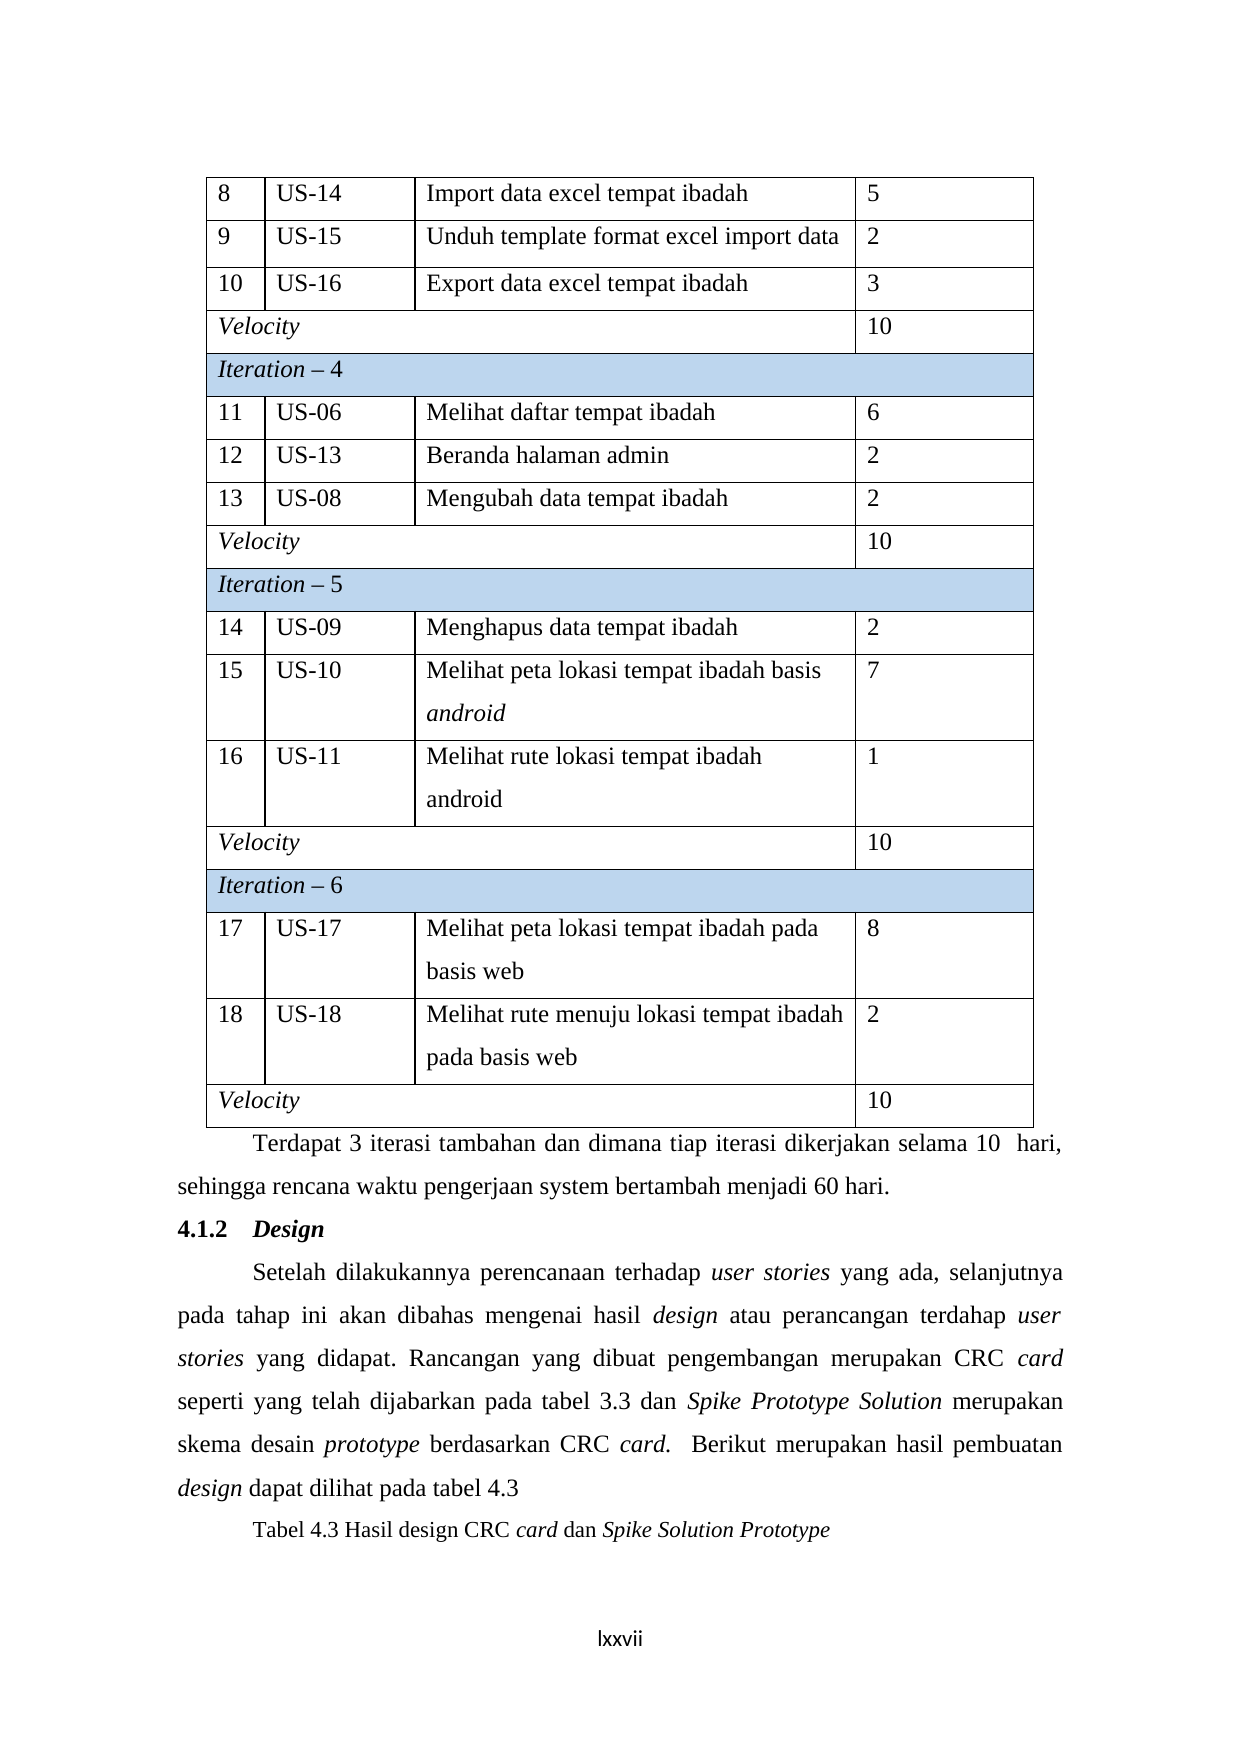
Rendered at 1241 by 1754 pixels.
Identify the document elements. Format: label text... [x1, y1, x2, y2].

table_cell US-15 [266, 221, 414, 267]
table_cell US-10 [266, 655, 414, 740]
text Setelah dilakukannya perencanaan terhadap user stories yang ada, selanjutnya pada tahap ini akan dibahas mengenai hasil design atau perancangan terdahap user stories yang didapat. Rancangan yang dibuat pengembangan merupakan CRC card seperti yang telah dijabarkan pada tabel 3.3 dan Spike Prototype Solution merupakan skema desain prototype berdasarkan CRC card. Berikut merupakan hasil pembuatan design dapat dilihat pada tabel 4.3 [177, 1257, 1063, 1501]
table_cell 1 [856, 741, 1033, 826]
table_cell Unduh template format excel import data [416, 221, 855, 267]
table_cell US-16 [266, 268, 414, 310]
table_cell Beranda halaman admin [416, 440, 855, 482]
list Design [177, 1214, 1063, 1243]
text Terdapat 3 iterasi tambahan dan dimana tiap iterasi dikerjakan selama 10 hari, sehingga rencana waktu pengerjaan system bertambah menjadi 60 hari. [177, 1128, 1063, 1199]
table_cell 17 [207, 913, 264, 998]
table_cell 16 [207, 741, 264, 826]
table_cell 10 [856, 526, 1033, 568]
table_cell US-06 [266, 397, 414, 439]
table_cell 8 [856, 913, 1033, 998]
table_cell Export data excel tempat ibadah [416, 268, 855, 310]
table_cell 10 [856, 827, 1033, 869]
table_cell 9 [207, 221, 264, 267]
table_cell Menghapus data tempat ibadah [416, 612, 855, 654]
table_cell 10 [207, 268, 264, 310]
table_cell 10 [856, 1085, 1033, 1127]
table_cell 3 [856, 268, 1033, 310]
table_cell Velocity [207, 1085, 855, 1127]
table_cell Melihat peta lokasi tempat ibadah basis android [416, 655, 855, 740]
table_cell Melihat peta lokasi tempat ibadah pada basis web [416, 913, 855, 998]
table_cell 2 [856, 483, 1033, 525]
table_cell 2 [856, 221, 1033, 267]
table_cell US-17 [266, 913, 414, 998]
table_cell 7 [856, 655, 1033, 740]
table_cell 14 [207, 612, 264, 654]
table_cell Iteration – 6 [207, 870, 1033, 912]
table_cell 12 [207, 440, 264, 482]
text Tabel 4.3 Hasil design CRC card dan Spike Solution Prototype [177, 1516, 1063, 1542]
table_cell US-09 [266, 612, 414, 654]
table_cell 10 [856, 311, 1033, 353]
table_cell Mengubah data tempat ibadah [416, 483, 855, 525]
table_cell Import data excel tempat ibadah [416, 178, 855, 220]
table_cell Velocity [207, 526, 855, 568]
table_cell Melihat rute menuju lokasi tempat ibadah pada basis web [416, 999, 855, 1084]
table_cell Melihat daftar tempat ibadah [416, 397, 855, 439]
table_cell Velocity [207, 311, 855, 353]
table_cell US-13 [266, 440, 414, 482]
table_cell 15 [207, 655, 264, 740]
table_cell US-18 [266, 999, 414, 1084]
table_cell 2 [856, 612, 1033, 654]
table_cell 8 [207, 178, 264, 220]
table_cell 11 [207, 397, 264, 439]
table_cell US-11 [266, 741, 414, 826]
table_cell Iteration – 5 [207, 569, 1033, 611]
table_cell Melihat rute lokasi tempat ibadah android [416, 741, 855, 826]
table_cell Iteration – 4 [207, 354, 1033, 396]
table_cell 2 [856, 999, 1033, 1084]
table_cell US-14 [266, 178, 414, 220]
table_cell Velocity [207, 827, 855, 869]
table_cell 5 [856, 178, 1033, 220]
table_cell US-08 [266, 483, 414, 525]
table_cell 2 [856, 440, 1033, 482]
table_cell 13 [207, 483, 264, 525]
table_cell 6 [856, 397, 1033, 439]
table_cell 18 [207, 999, 264, 1084]
